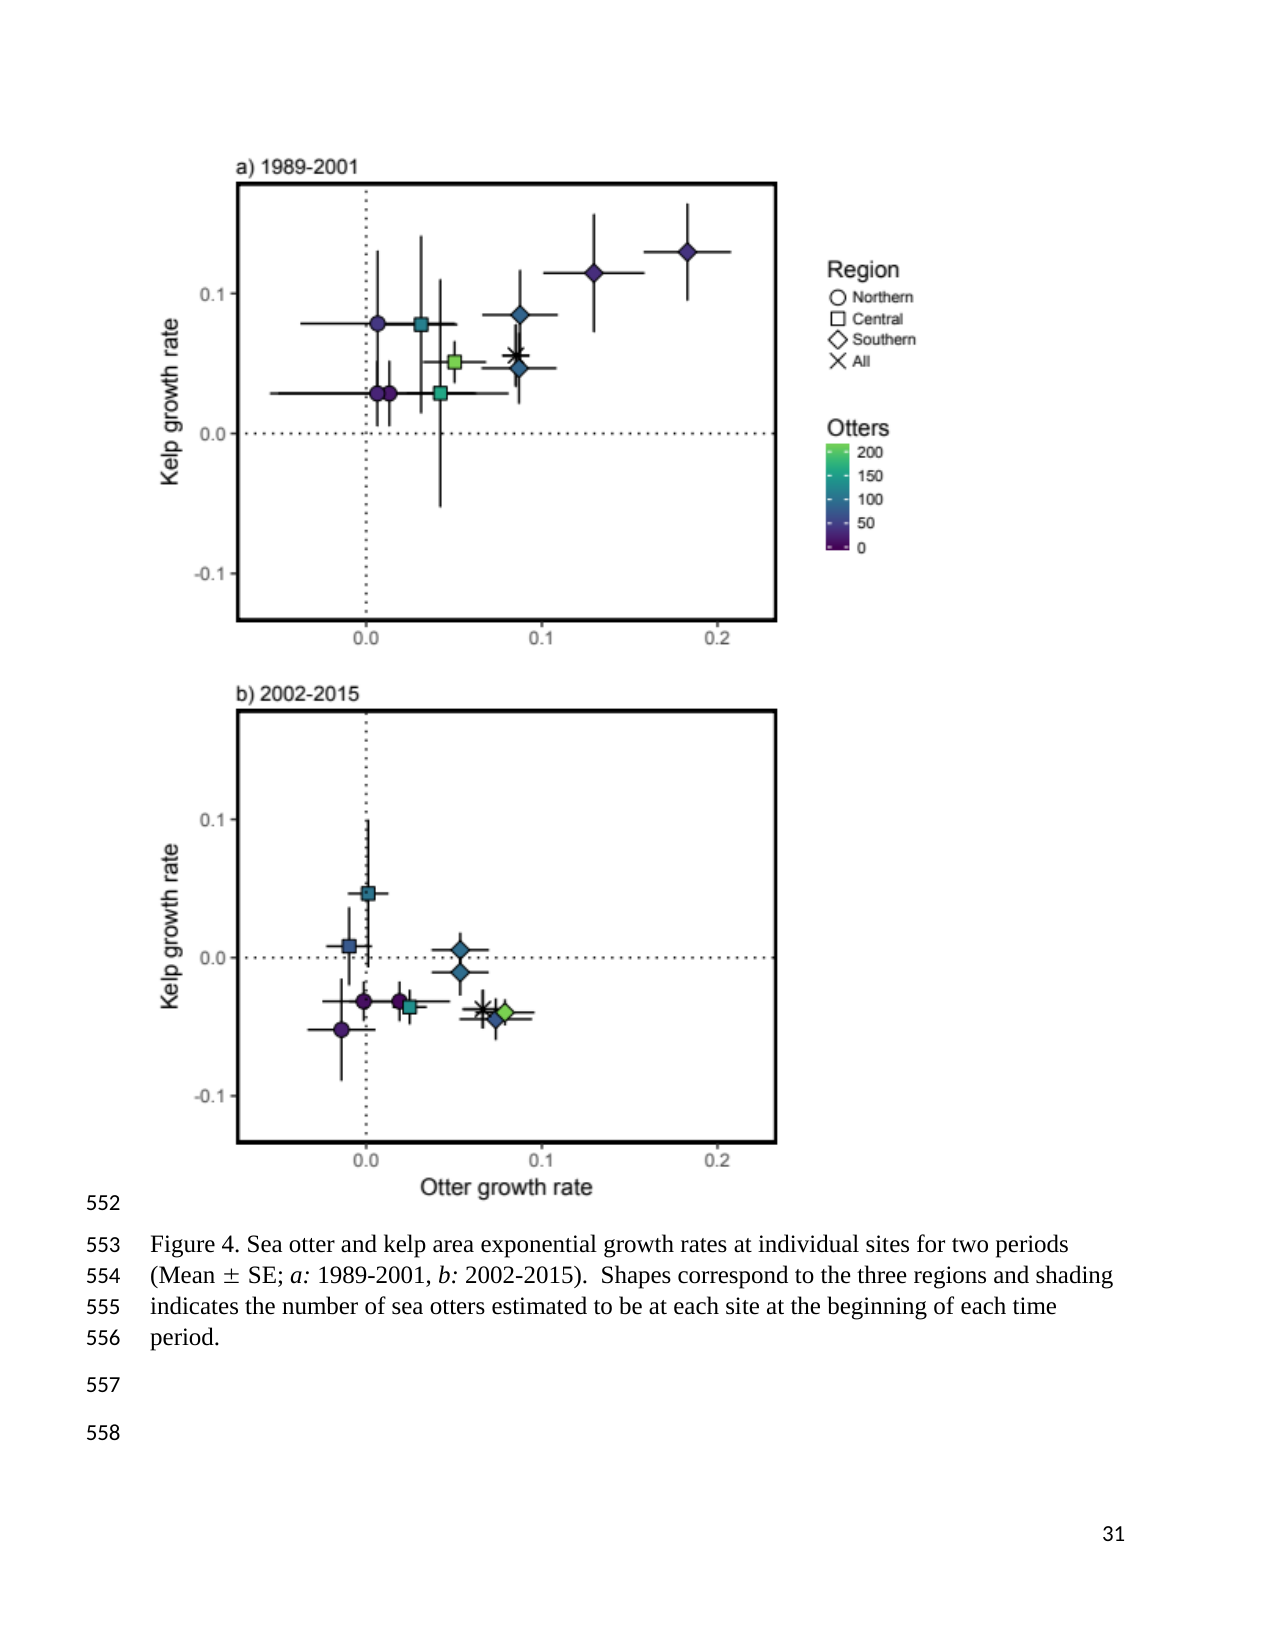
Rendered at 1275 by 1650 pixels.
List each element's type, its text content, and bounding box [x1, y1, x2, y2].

text Figure 4. Sea otter and kelp area exponential growth rates at individual sites for two periods (Mean SE; a: 1989-2001, b: 2002-2015). Shapes correspond to the three regions and shading indicates the number of sea otters estimated to be at each site at the beginning of each time period. [150, 1229, 1125, 1351]
